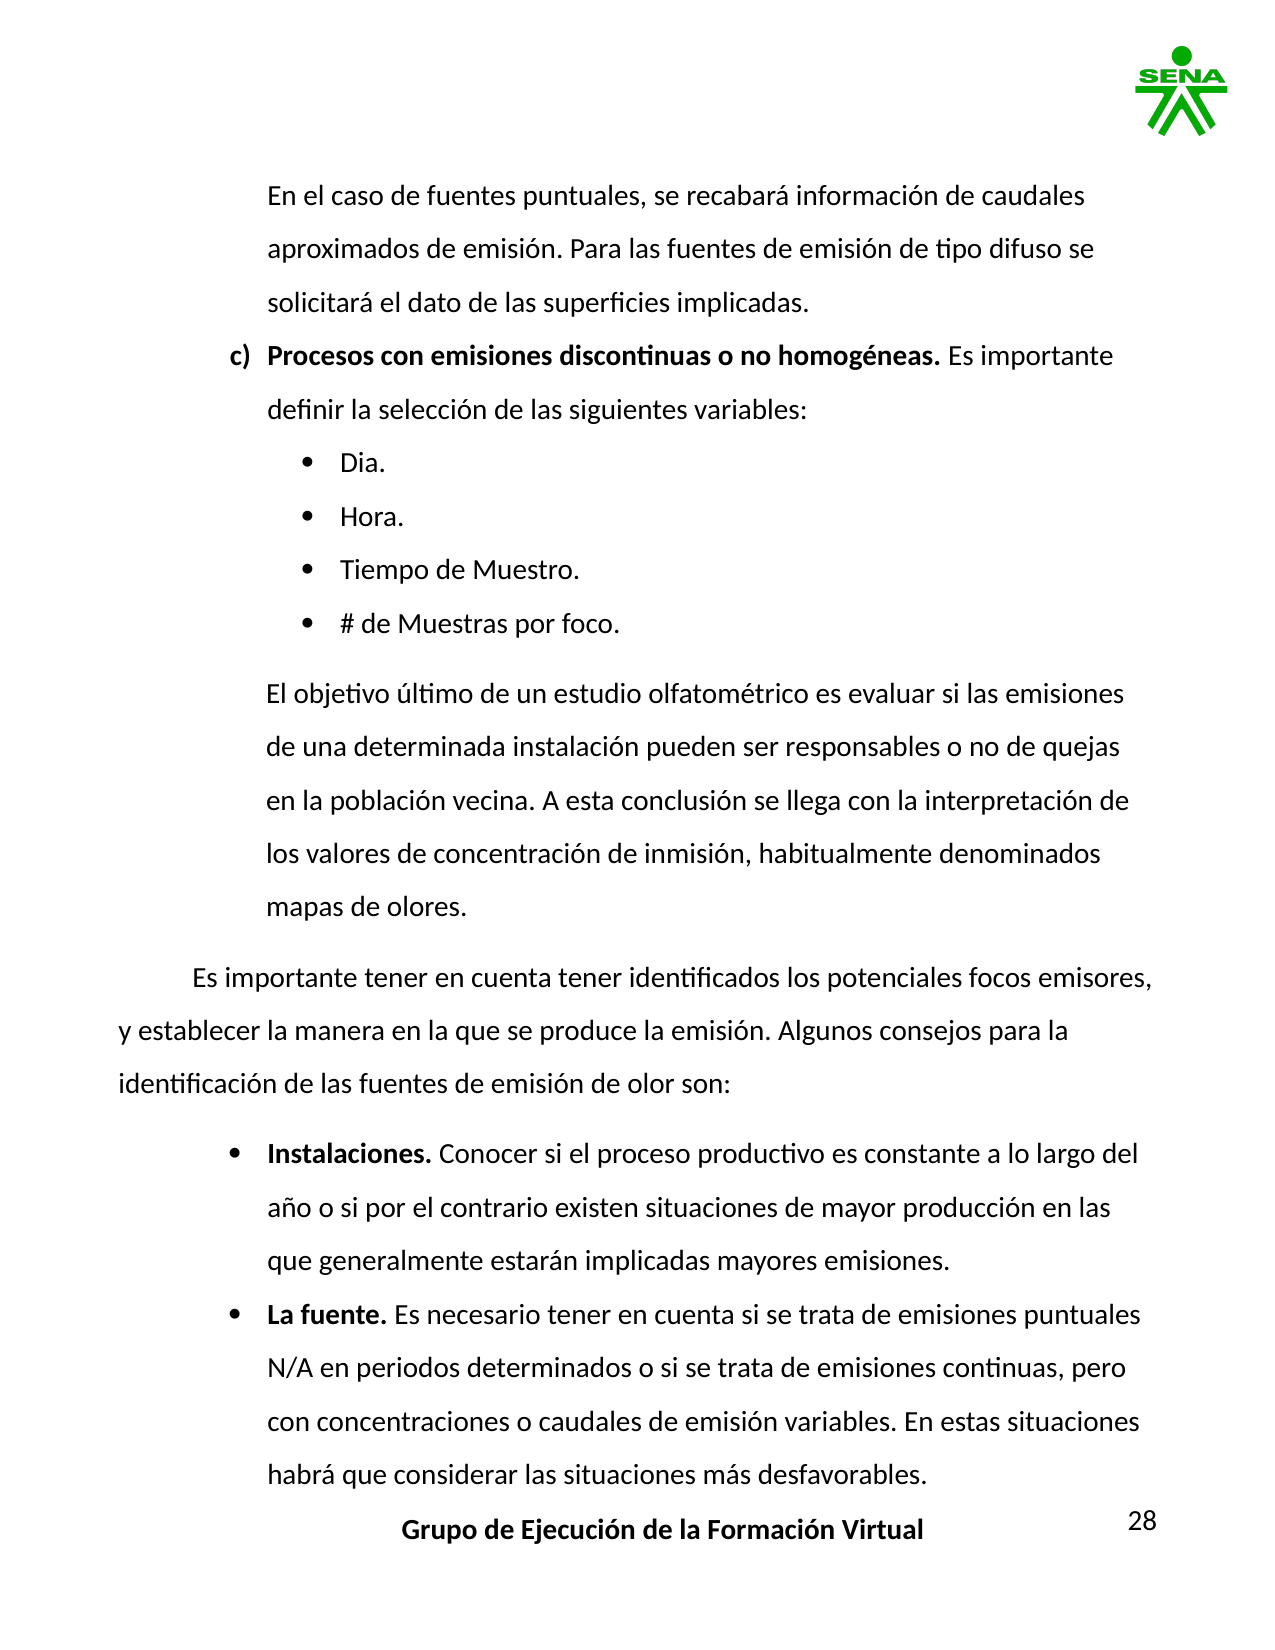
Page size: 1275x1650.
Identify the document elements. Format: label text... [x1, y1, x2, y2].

list Tiempo de Muestro. [302, 551, 1157, 587]
list La fuente. Es necesario tener en cuenta si se trata de emisiones puntuales N/A en periodos determinados o si se trata de emisiones continuas, pero con concentraciones o caudales de emisión variables. En estas situaciones habrá que considerar las situaciones más desfavorables. [229, 1296, 1157, 1492]
list Hora. [302, 498, 1157, 533]
text El objetivo último de un estudio olfatométrico es evaluar si las emisiones de una determinada instalación pueden ser responsables o no de quejas en la población vecina. A esta conclusión se llega con la interpretación de los valores de concentración de inmisión, habitualmente denominados mapas de olores. [266, 675, 1157, 924]
list En el caso de fuentes puntuales, se recabará información de caudales aproximados de emisión. Para las fuentes de emisión de tipo difuso se solicitará el dato de las superficies implicadas. [267, 177, 1157, 320]
list Instalaciones. Conocer si el proceso productivo es constante a lo largo del año o si por el contrario existen situaciones de mayor producción en las que generalmente estarán implicadas mayores emisiones. [229, 1136, 1157, 1278]
text Es importante tener en cuenta tener identificados los potenciales focos emisores, y establecer la manera en la que se produce la emisión. Algunos consejos para la identificación de las fuentes de emisión de olor son: [118, 959, 1157, 1101]
list Dia. [302, 444, 1157, 480]
list Procesos con emisiones discontinuas o no homogéneas. Es importante definir la selección de las siguientes variables: [229, 337, 1157, 427]
list # de Muestras por foco. [302, 605, 1157, 640]
picture [1135, 46, 1228, 136]
